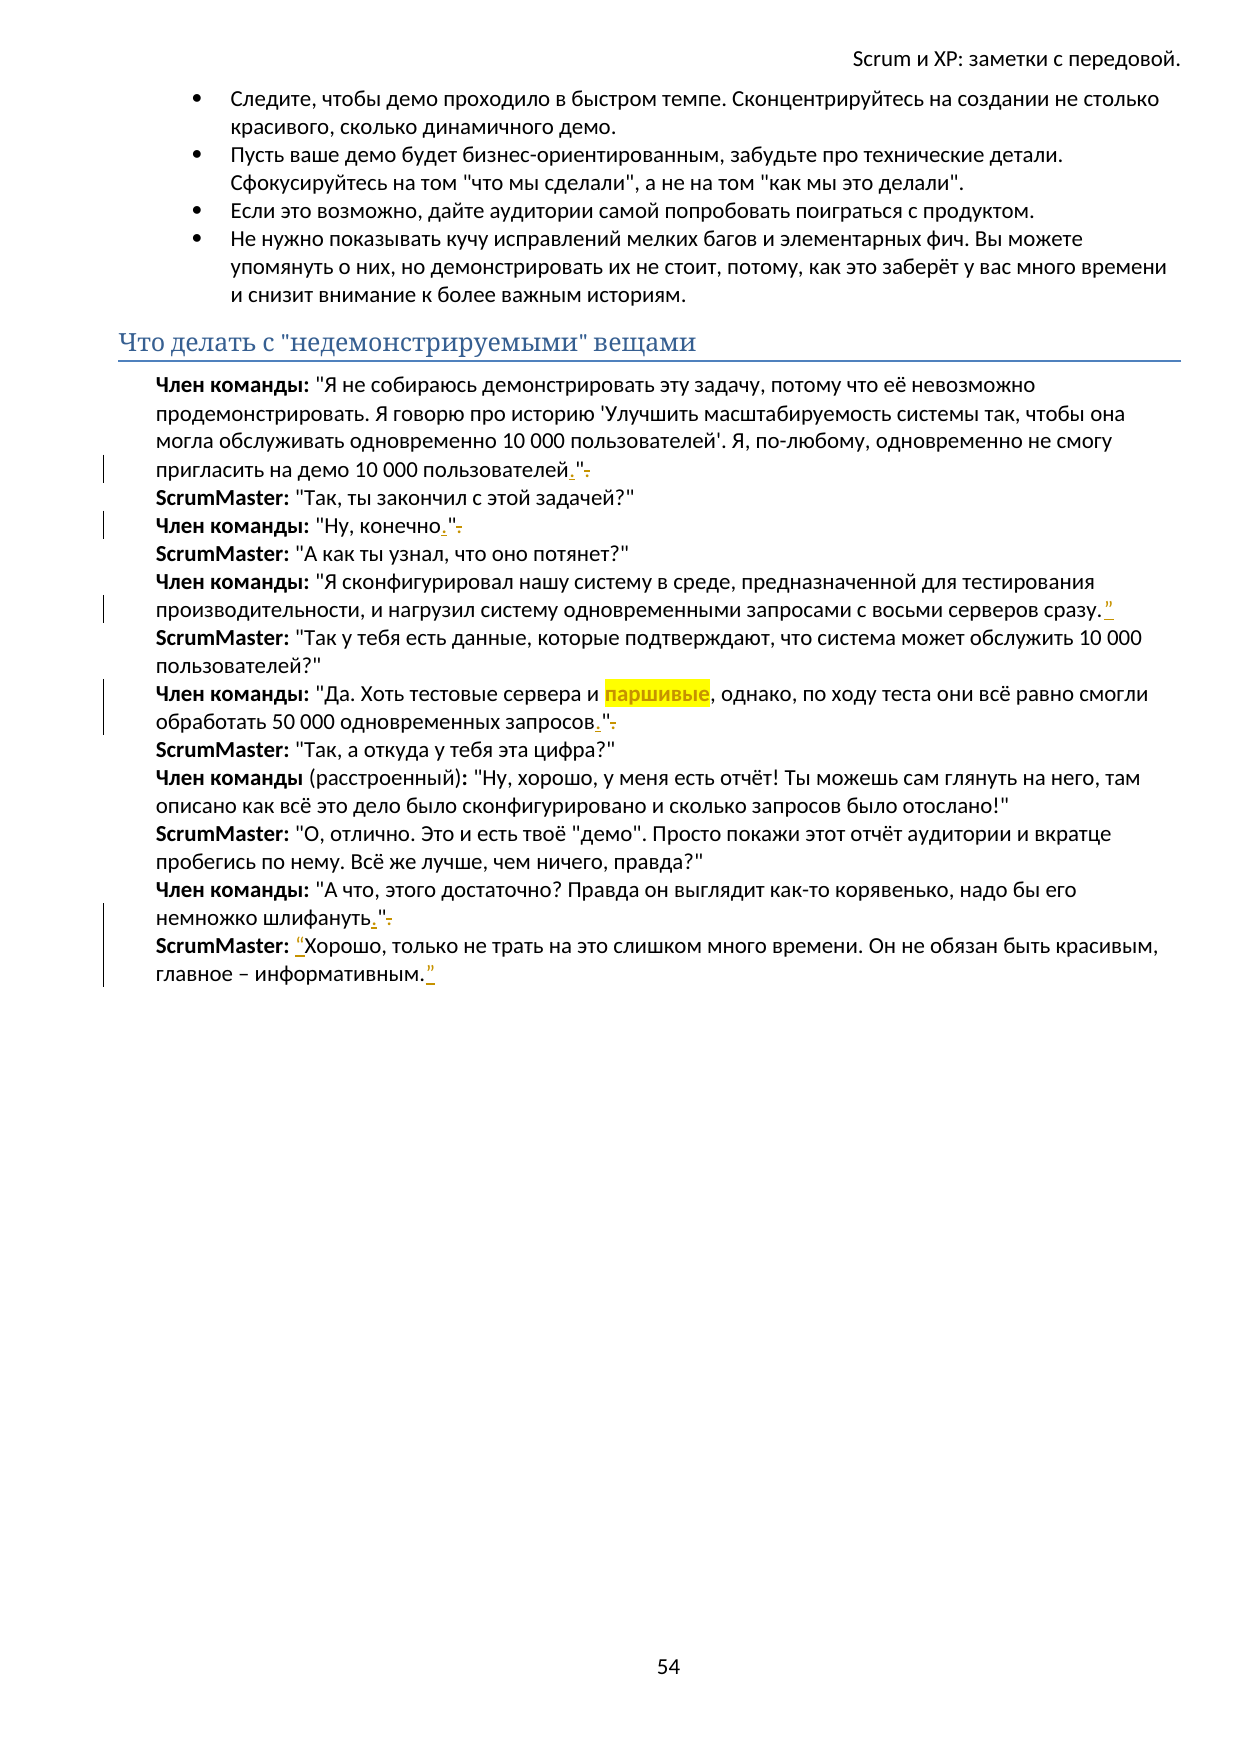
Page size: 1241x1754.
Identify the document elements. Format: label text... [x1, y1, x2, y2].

list Член команды (расстроенный): "Ну, хорошо, у меня есть отчёт! Ты можешь сам глянуть на него, там описано как всё это дело было сконфигурировано и сколько запросов было отослано!" [118, 763, 1181, 819]
list Если это возможно, дайте аудитории самой попробовать поиграться с продуктом. [193, 196, 1181, 224]
list ScrumMaster: "А как ты узнал, что оно потянет?" [118, 539, 1181, 567]
list Член команды: "Я не собираюсь демонстрировать эту задачу, потому что её невозможно продемонстрировать. Я говорю про историю 'Улучшить масштабируемость системы так, чтобы она могла обслуживать одновременно 10 000 пользователей'. Я, по-любому, одновременно не смогу пригласить на демо 10 000 пользователей" [118, 371, 1181, 483]
list Член команды: "Я сконфигурировал нашу систему в среде, предназначенной для тестирования производительности, и нагрузил систему одновременными запросами с восьми серверов сразу. [118, 567, 1181, 623]
list Член команды: "Ну, конечно" [118, 511, 1181, 539]
list ScrumMaster: Хорошо, только не трать на это слишком много времени. Он не обязан быть красивым, главное – информативным. [118, 931, 1181, 987]
subtitle Что делать с "недемонстрируемыми" вещами [118, 329, 1181, 360]
list ScrumMaster: "Так, ты закончил с этой задачей?" [118, 483, 1181, 511]
list ScrumMaster: "Так у тебя есть данные, которые подтверждают, что система может обслужить 10 000 пользователей?" [118, 623, 1181, 679]
list Следите, чтобы демо проходило в быстром темпе. Сконцентрируйтесь на создании не столько красивого, сколько динамичного демо. [193, 84, 1181, 140]
list Не нужно показывать кучу исправлений мелких багов и элементарных фич. Вы можете упомянуть о них, но демонстрировать их не стоит, потому, как это заберёт у вас много времени и снизит внимание к более важным историям. [193, 224, 1181, 308]
list Член команды: "А что, этого достаточно? Правда он выглядит как-то корявенько, надо бы его немножко шлифануть" [118, 875, 1181, 931]
list Пусть ваше демо будет бизнес-ориентированным, забудьте про технические детали. Сфокусируйтесь на том "что мы сделали", а не на том "как мы это делали". [193, 140, 1181, 196]
list Член команды: "Да. Хоть тестовые сервера и паршивые, однако, по ходу теста они всё равно смогли обработать 50 000 одновременных запросов" [118, 679, 1181, 735]
list ScrumMaster: "Так, а откуда у тебя эта цифра?" [118, 735, 1181, 763]
list ScrumMaster: "О, отлично. Это и есть твоё "демо". Просто покажи этот отчёт аудитории и вкратце пробегись по нему. Всё же лучше, чем ничего, правда?" [118, 819, 1181, 875]
